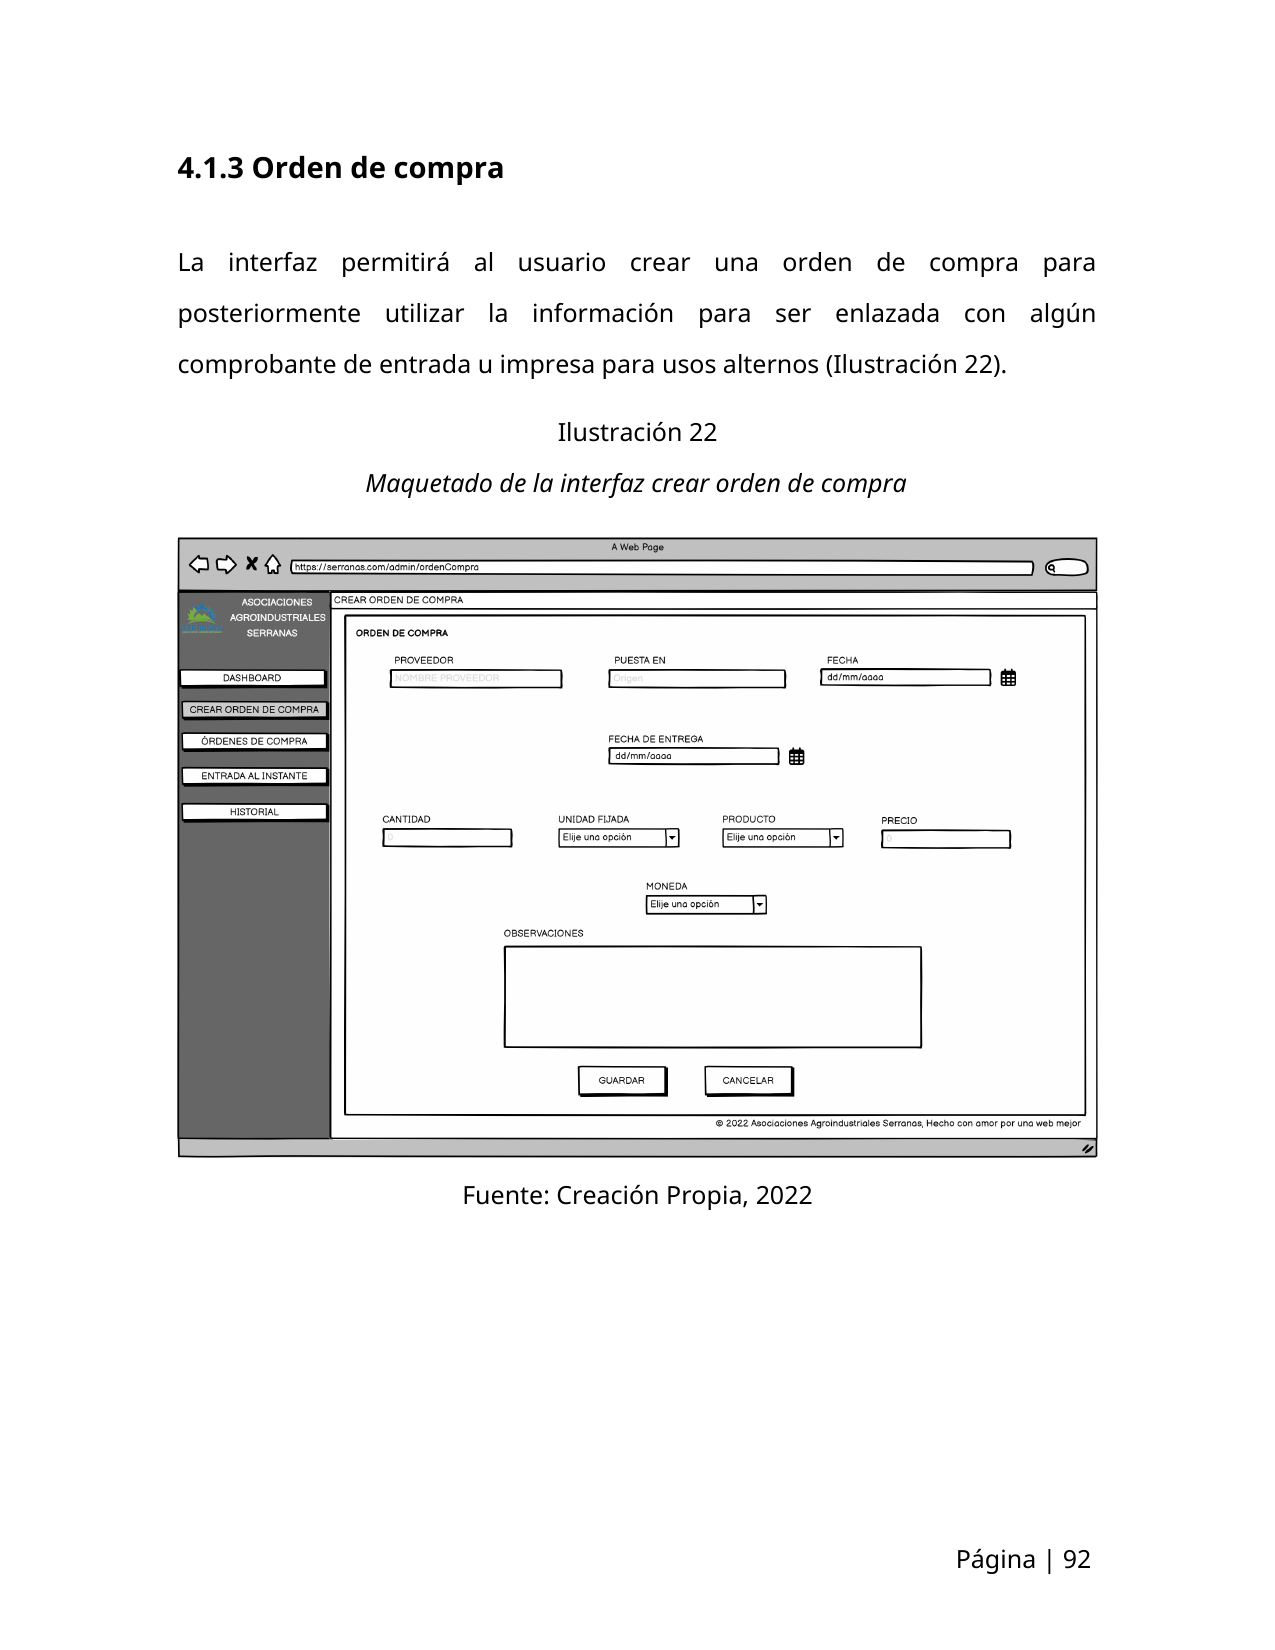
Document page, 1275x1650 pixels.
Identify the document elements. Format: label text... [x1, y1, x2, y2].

text Ilustración 22 Maquetado de la interfaz crear orden de compra [177, 414, 1098, 499]
picture [177, 537, 1098, 1158]
text Fuente: Creación Propia, 2022 [177, 1177, 1098, 1211]
text La interfaz permitirá al usuario crear una orden de compra para posteriormente utilizar la información para ser enlazada con algún comprobante de entrada u impresa para usos alternos (Ilustración 22). [177, 245, 1098, 381]
subtitle 4.1.3 Orden de compra [177, 148, 1098, 187]
